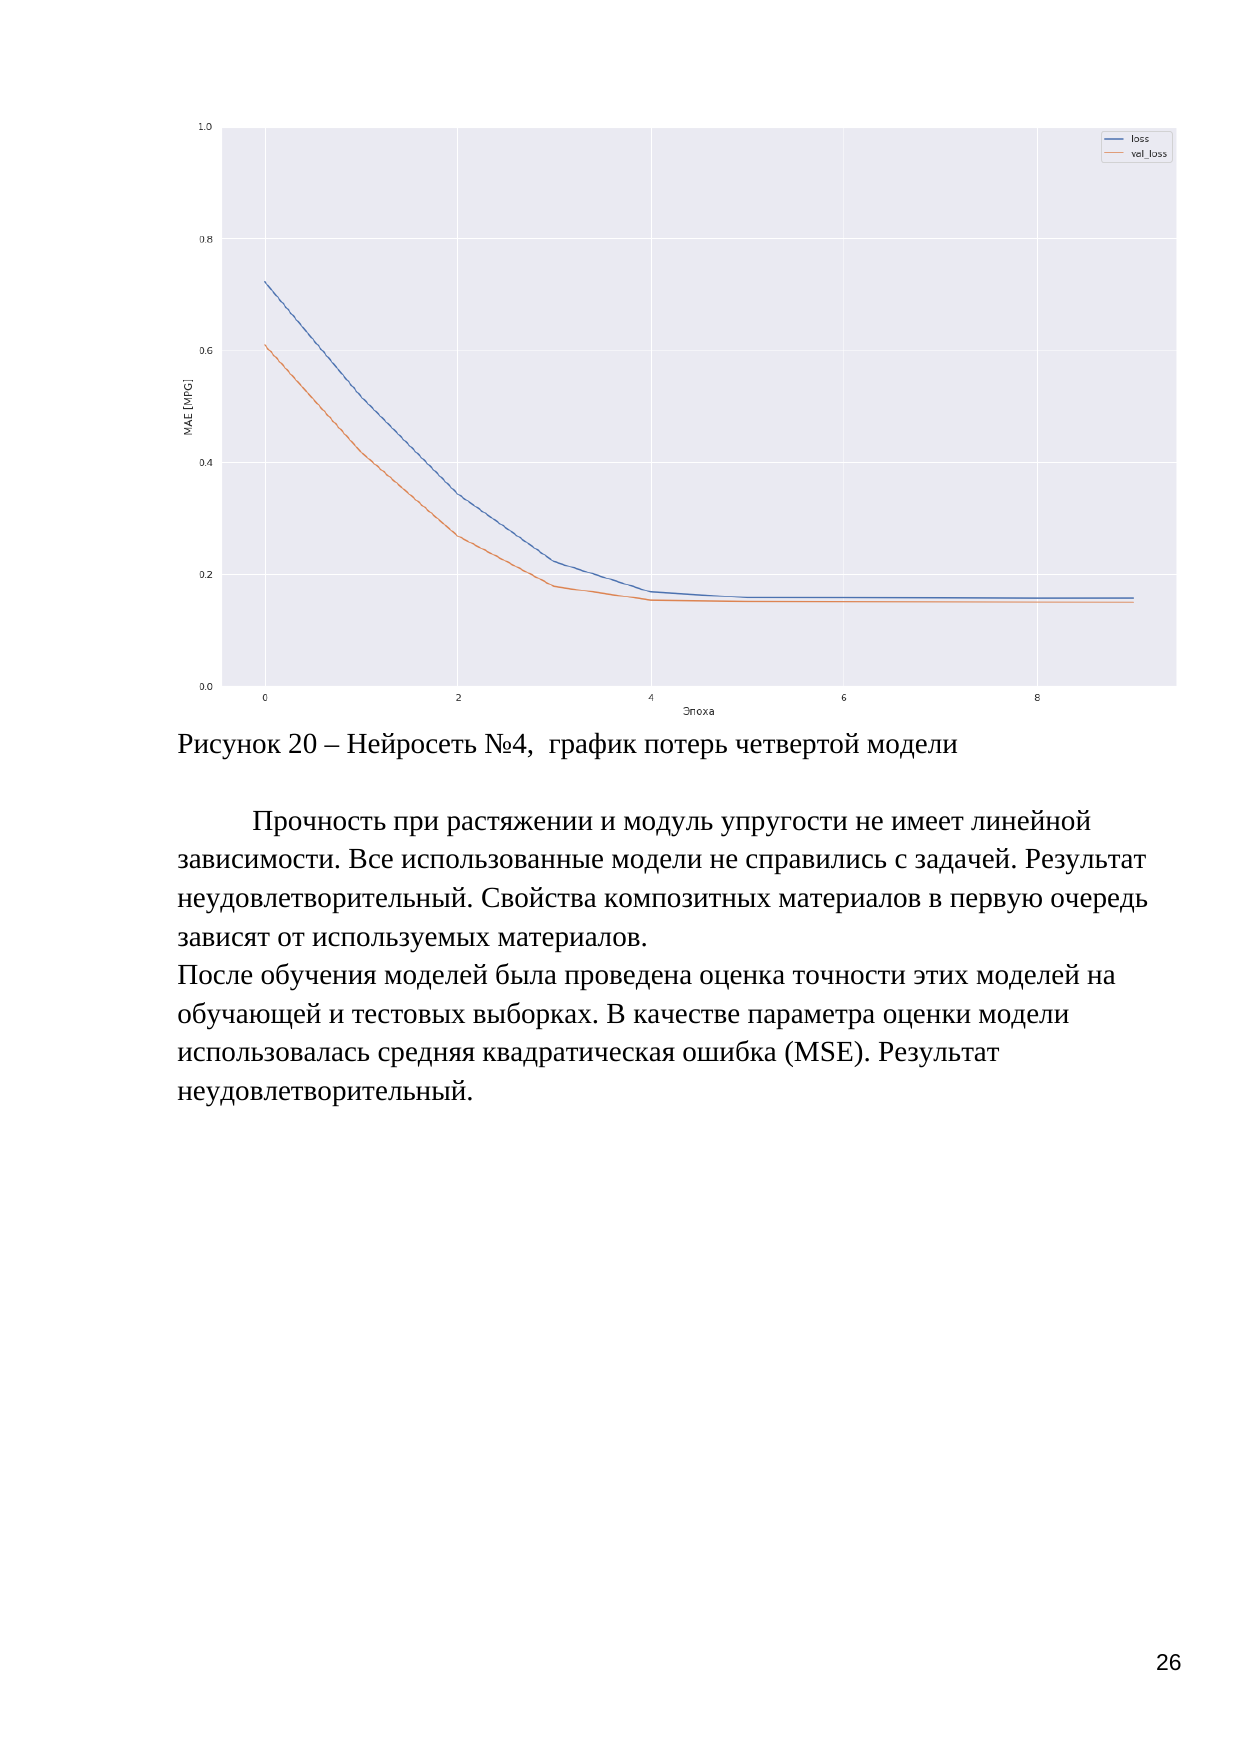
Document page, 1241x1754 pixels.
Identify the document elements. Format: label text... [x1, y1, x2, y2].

text После обучения моделей была проведена оценка точности этих моделей на обучающей и тестовых выборках. В качестве параметра оценки модели использовалась средняя квадратическая ошибка (MSE). Результат неудовлетворительный. [177, 957, 1181, 1106]
text Прочность при растяжении и модуль упругости не имеет линейной зависимости. Все использованные модели не справились с задачей. Результат неудовлетворительный. Свойства композитных материалов в первую очередь зависят от используемых материалов. [177, 803, 1181, 952]
text Рисунок 20 – Нейросеть №4, график потерь четвертой модели [177, 726, 1181, 759]
picture [177, 118, 1182, 723]
